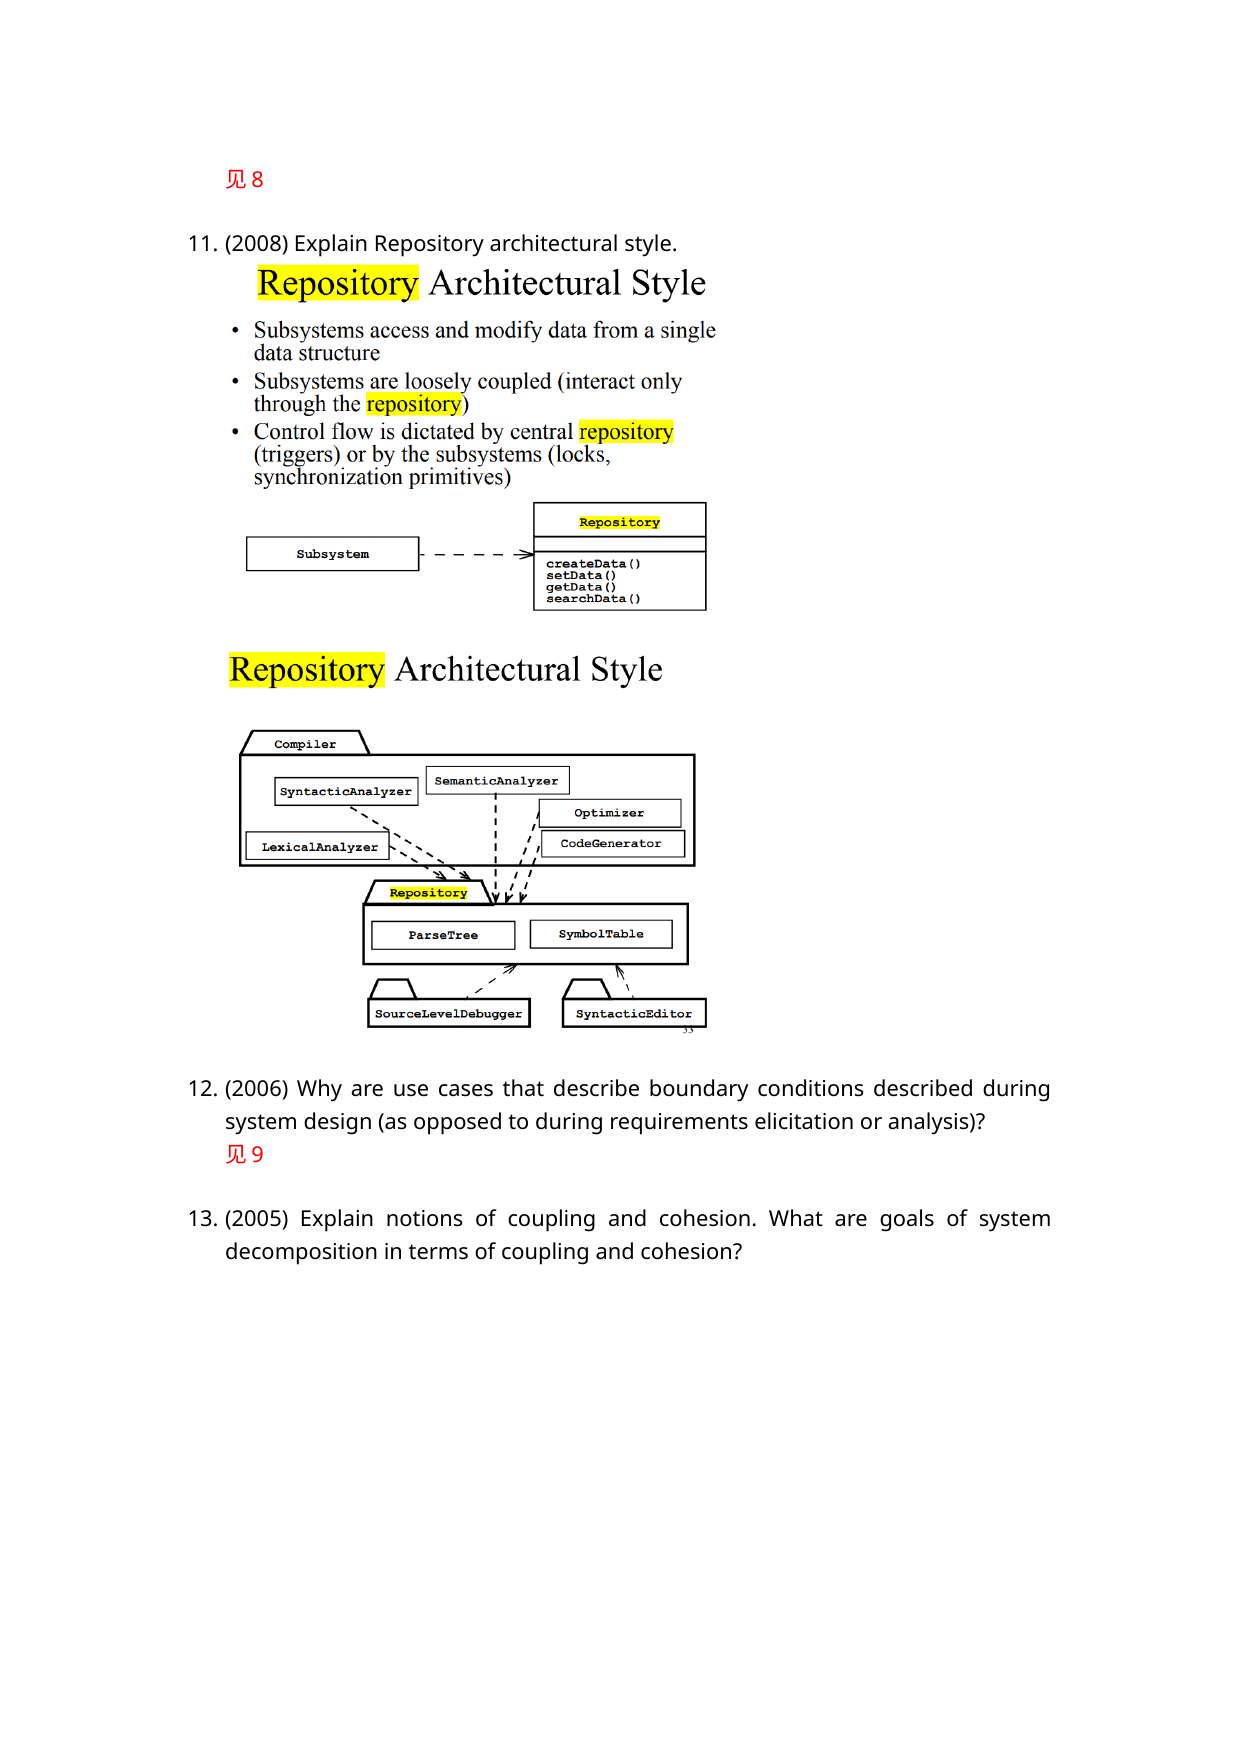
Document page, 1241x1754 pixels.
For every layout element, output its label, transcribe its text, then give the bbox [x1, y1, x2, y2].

list 见9 [225, 1137, 1053, 1169]
list (2006) Why are use cases that describe boundary conditions described during system design (as opposed to during requirements elicitation or analysis)? [187, 1072, 1053, 1137]
picture [225, 649, 710, 1037]
picture [225, 259, 721, 620]
text 见8 [225, 162, 1053, 194]
list (2005) Explain notions of coupling and cohesion. What are goals of system decomposition in terms of coupling and cohesion? [187, 1202, 1053, 1267]
list (2008) Explain Repository architectural style. [187, 227, 1053, 259]
